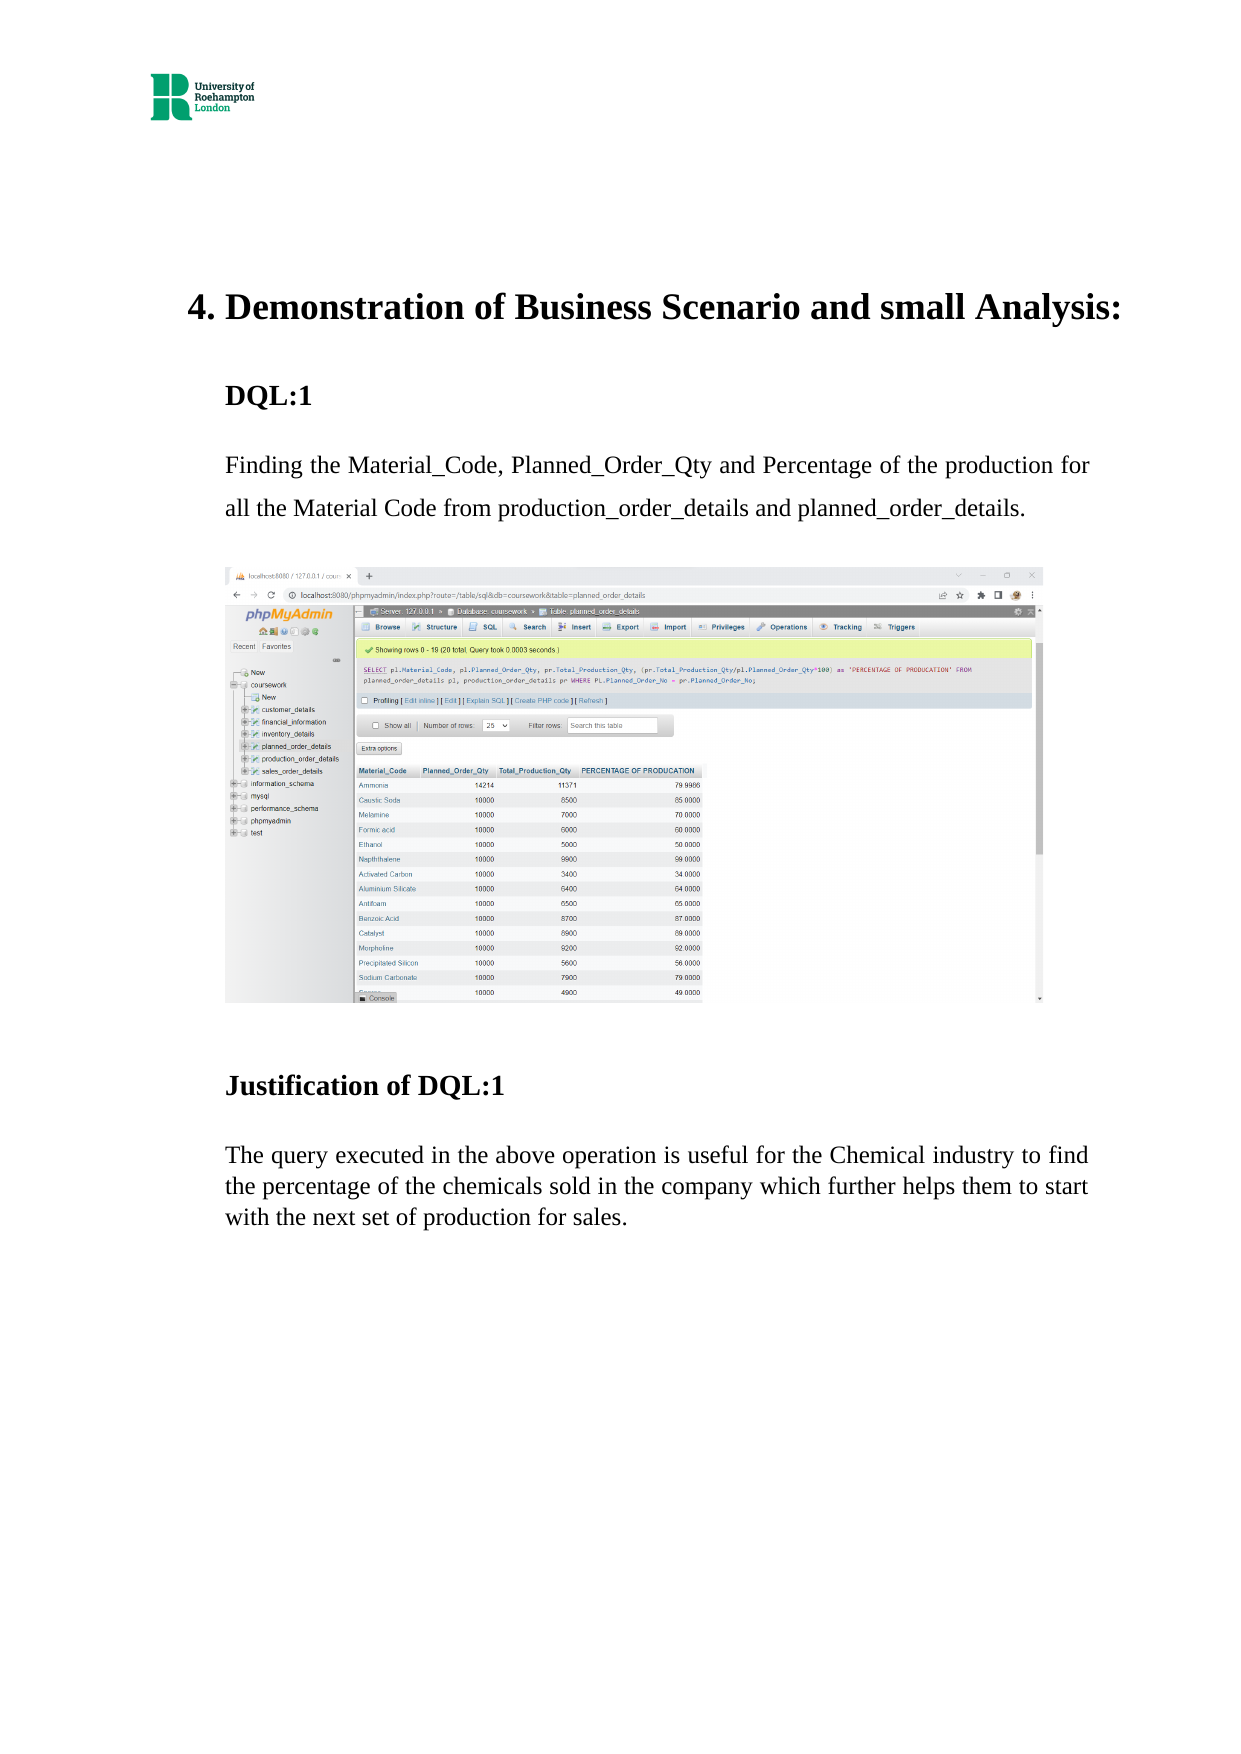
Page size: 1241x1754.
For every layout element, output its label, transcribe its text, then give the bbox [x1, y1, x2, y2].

picture [150, 73, 255, 121]
list The query executed in the above operation is useful for the Chemical industry to find the percentage of the chemicals sold in the company which further helps them to start with the next set of production for sales. [225, 1140, 1090, 1231]
list Justification of DQL:1 [225, 1068, 1090, 1101]
subtitle Demonstration of Business Scenario and small Analysis: [187, 285, 1126, 328]
picture [225, 567, 1044, 1003]
list DQL:1 [225, 378, 1090, 411]
list Finding the Material_Code, Planned_Order_Qty and Percentage of the production for all the Material Code from production_order_details and planned_order_details. [225, 450, 1090, 522]
